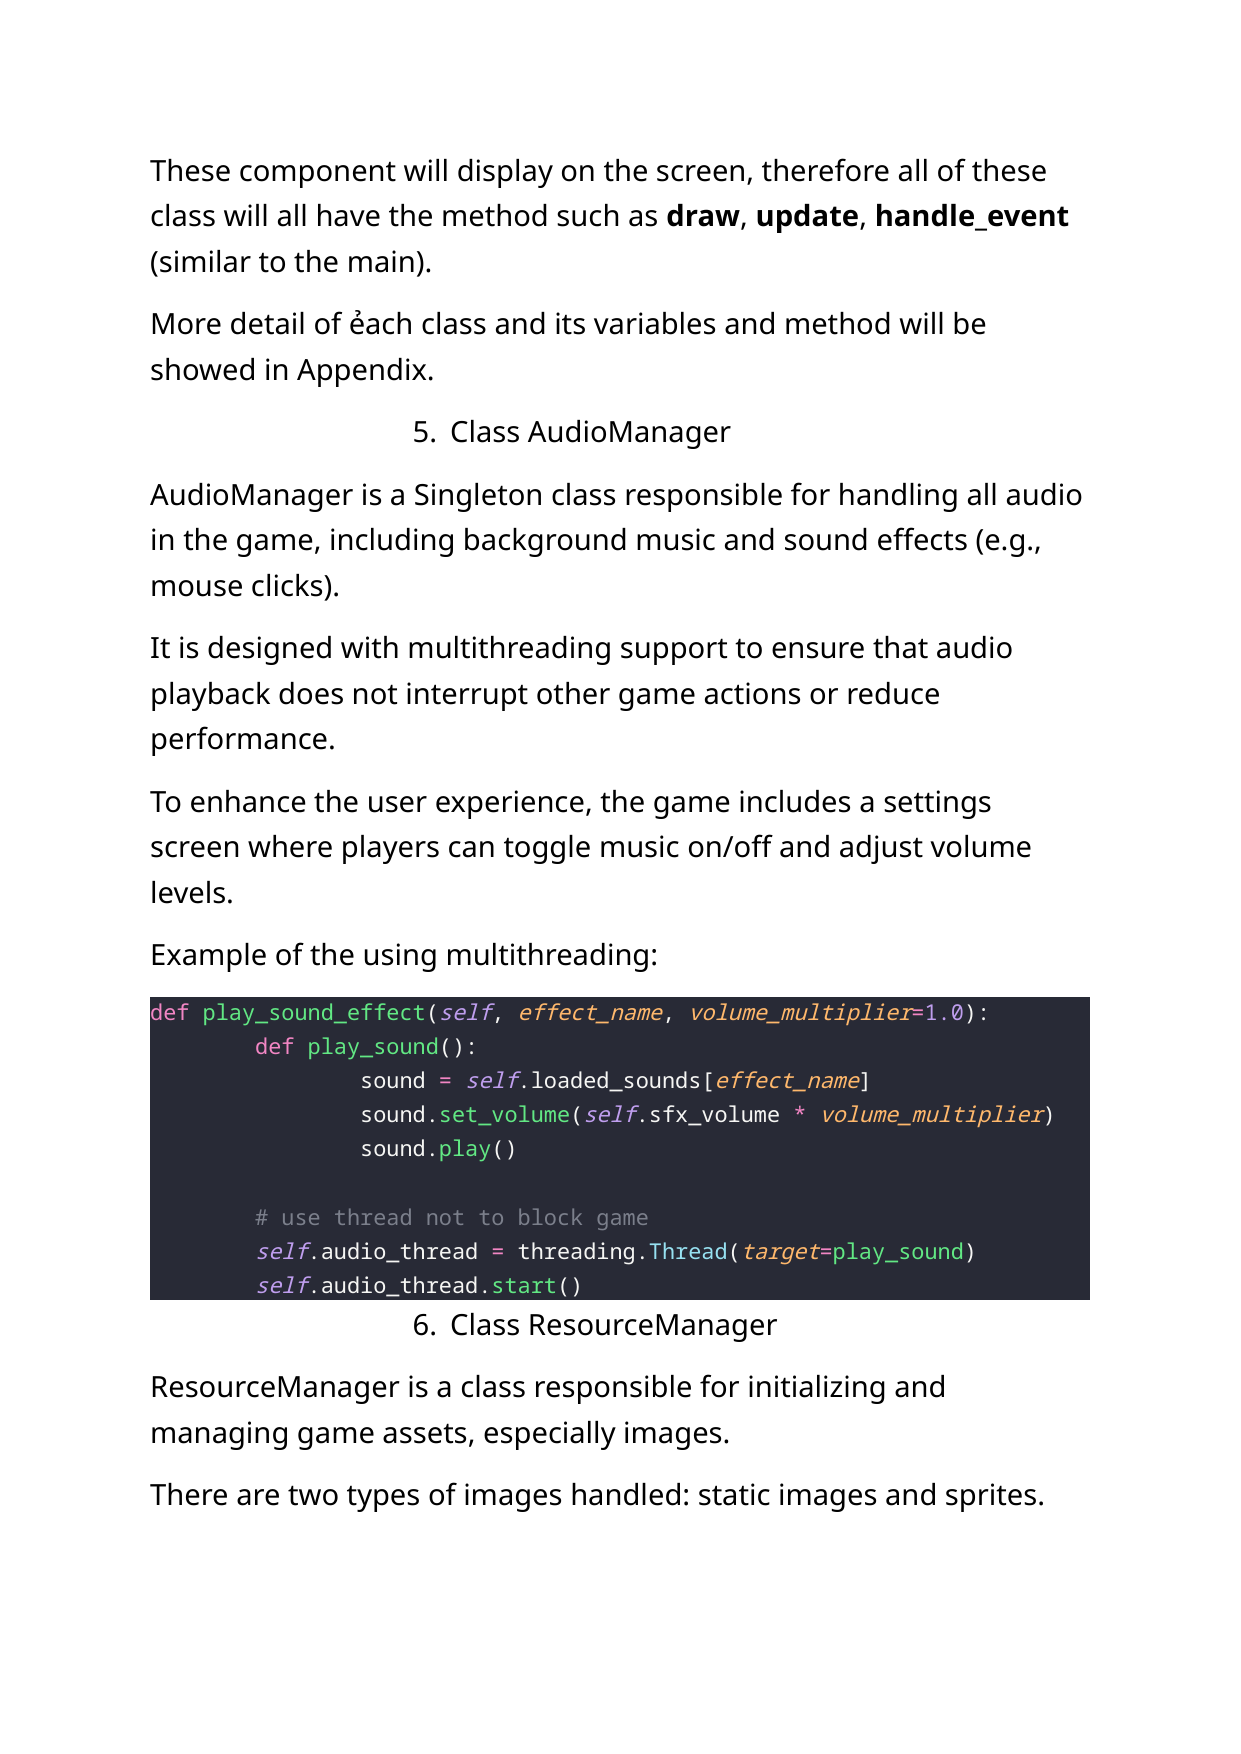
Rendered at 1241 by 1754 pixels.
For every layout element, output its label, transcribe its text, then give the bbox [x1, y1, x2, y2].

text More detail of ẻach class and its variables and method will be showed in Appendix. [150, 303, 1090, 389]
text There are two types of images handled: static images and sprites. [150, 1474, 1090, 1514]
text These component will display on the screen, therefore all of these class will all have the method such as draw, update, handle_event (similar to the main). [150, 150, 1090, 281]
text AudioManager is a Singleton class responsible for handling all audio in the game, including background music and sound effects (e.g., mouse clicks). [150, 474, 1090, 605]
text It is designed with multithreading support to ensure that audio playback does not interrupt other game actions or reduce performance. [150, 627, 1090, 758]
text To enhance the user experience, the game includes a settings screen where players can toggle music on/off and adjust volume levels. [150, 781, 1090, 912]
text sound.set_volume(self.sfx_volume * volume_multiplier) [150, 1099, 1090, 1129]
text def play_sound(): [150, 1031, 1090, 1061]
text def play_sound_effect(self, effect_name, volume_multiplier=1.0): [150, 997, 1090, 1026]
text sound.play() [150, 1133, 1090, 1163]
text ResourceManager is a class responsible for initializing and managing game assets, especially images. [150, 1366, 1090, 1452]
text self.audio_thread.start() [150, 1270, 1090, 1300]
list Class AudioManager [412, 411, 1090, 451]
text sound = self.loaded_sounds[effect_name] [150, 1065, 1090, 1095]
list Class ResourceManager [412, 1304, 1090, 1344]
text # use thread not to block game [150, 1202, 1090, 1231]
text self.audio_thread = threading.Thread(target=play_sound) [150, 1236, 1090, 1266]
text Example of the using multithreading: [150, 934, 1090, 974]
